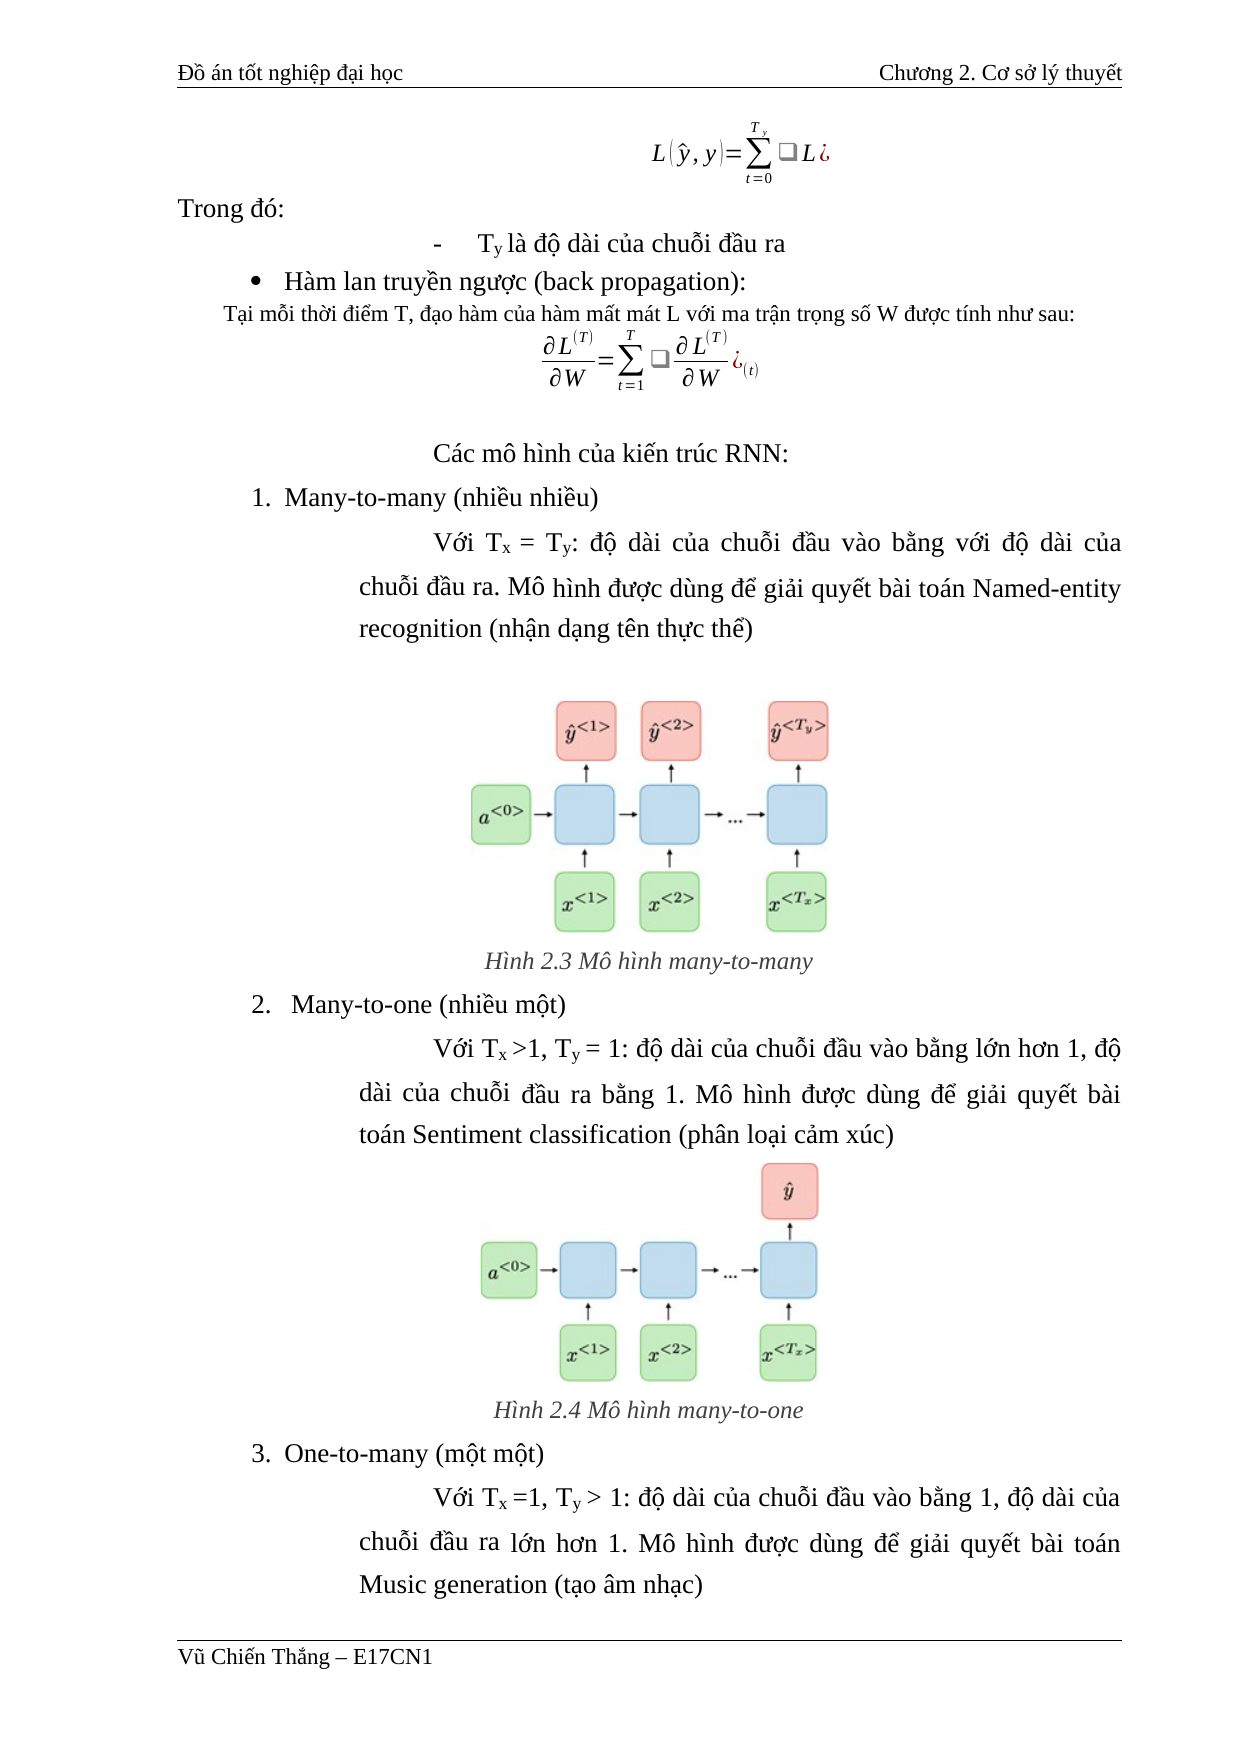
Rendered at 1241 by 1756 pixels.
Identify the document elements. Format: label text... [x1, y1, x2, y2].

picture [480, 1163, 819, 1382]
text Với Tx >1, Ty = 1: độ dài của chuỗi đầu vào bằng lớn hơn 1, độ dài của chuỗi đầu ra bằng 1. Mô hình được dùng để giải quyết bài toán Sentiment classification (phân loại cảm xúc) [359, 1032, 1122, 1150]
text Trong đó: [177, 192, 1122, 223]
list Many-to-many (nhiều nhiều) [177, 481, 1122, 513]
list One-to-many (một một) [177, 1437, 1122, 1468]
text Với Tx =1, Ty > 1: độ dài của chuỗi đầu vào bằng 1, độ dài của chuỗi đầu ra lớn hơn 1. Mô hình được dùng để giải quyết bài toán Music generation (tạo âm nhạc) [359, 1481, 1122, 1599]
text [359, 118, 1122, 188]
list Hàm lan truyền ngược (back propagation): [177, 265, 1122, 296]
picture [470, 701, 829, 933]
text Hình 2.4 Mô hình many-to-one [177, 1395, 1122, 1424]
text Các mô hình của kiến trúc RNN: [359, 437, 1122, 468]
text Hình 2.3 Mô hình many-to-many [177, 946, 1122, 975]
list Many-to-one (nhiều một) [177, 988, 1122, 1019]
text Với Tx = Ty: độ dài của chuỗi đầu vào bằng với độ dài của chuỗi đầu ra. Mô hình được dùng để giải quyết bài toán Named-entity recognition (nhận dạng tên thực thể) [359, 526, 1122, 643]
text - Ty là độ dài của chuỗi đầu ra [359, 227, 1122, 261]
text Tại mỗi thời điểm T, đạo hàm của hàm mất mát L với ma trận trọng số W được tính như sau: [177, 300, 1122, 394]
